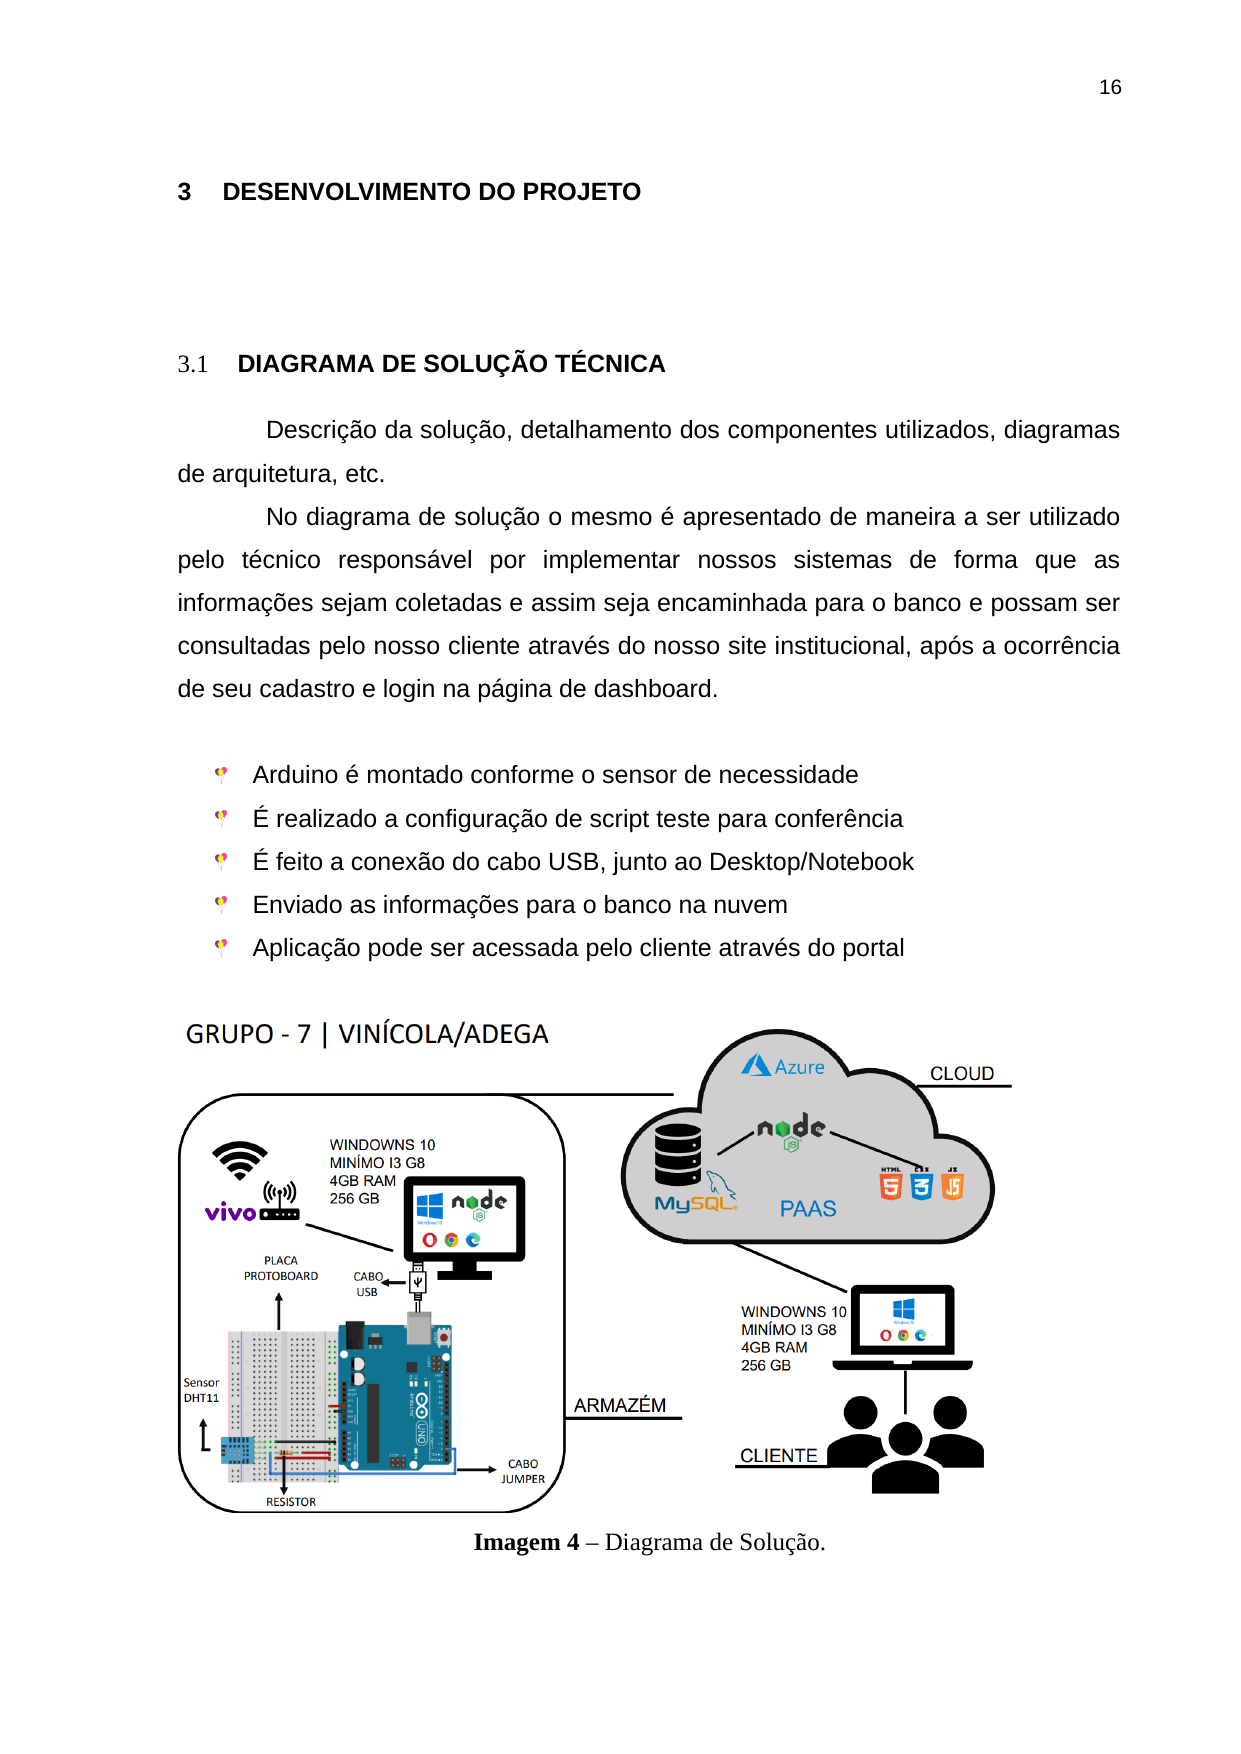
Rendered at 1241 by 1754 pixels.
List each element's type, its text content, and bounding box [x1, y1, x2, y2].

picture [215, 853, 227, 871]
picture [177, 1019, 1060, 1513]
picture [215, 810, 227, 827]
picture [215, 939, 227, 957]
list É feito a conexão do cabo USB, junto ao Desktop/Notebook [215, 847, 1122, 875]
text Imagem 4 – Diagrama de Solução. [177, 1527, 1122, 1556]
picture [215, 767, 227, 784]
text Descrição da solução, detalhamento dos componentes utilizados, diagramas de arquitetura, etc. [177, 415, 1122, 487]
picture [215, 896, 227, 914]
text No diagrama de solução o mesmo é apresentado de maneira a ser utilizado pelo técnico responsável por implementar nossos sistemas de forma que as informações sejam coletadas e assim seja encaminhada para o banco e possam ser consultadas pelo nosso cliente através do nosso site institucional, após a ocorrência de seu cadastro e login na página de dashboard. [177, 502, 1122, 703]
list Arduino é montado conforme o sensor de necessidade [215, 760, 1122, 789]
list É realizado a configuração de script teste para conferência [215, 803, 1122, 832]
list Aplicação pode ser acessada pelo cliente através do portal [215, 933, 1122, 962]
subtitle DIAGRAMA DE Solução Técnica [177, 349, 1122, 378]
list Enviado as informações para o banco na nuvem [215, 890, 1122, 918]
